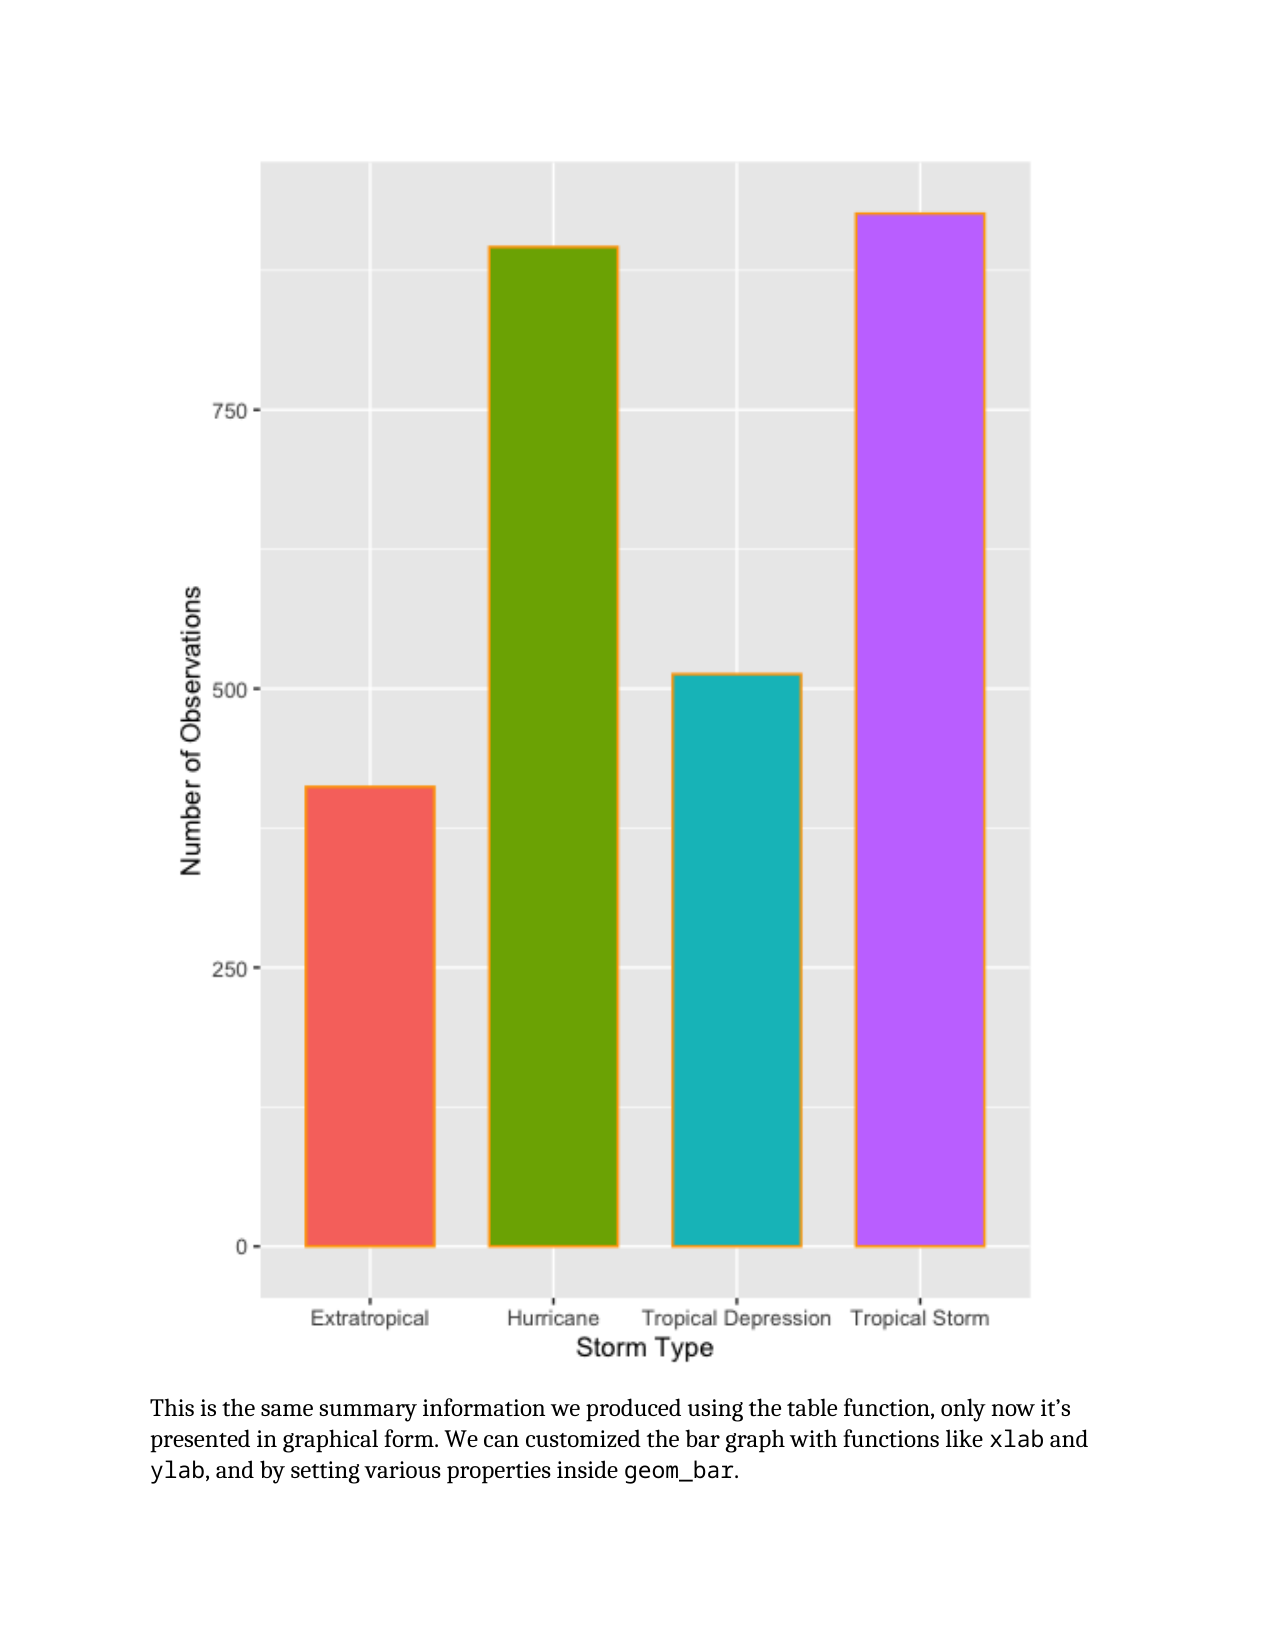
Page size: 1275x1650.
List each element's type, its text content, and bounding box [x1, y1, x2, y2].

text This is the same summary information we produced using the table function, only now it’s presented in graphical form. We can customized the bar graph with functions like xlab and ylab, and by setting various properties inside geom_bar. [150, 1394, 1125, 1485]
picture [168, 150, 1044, 1375]
